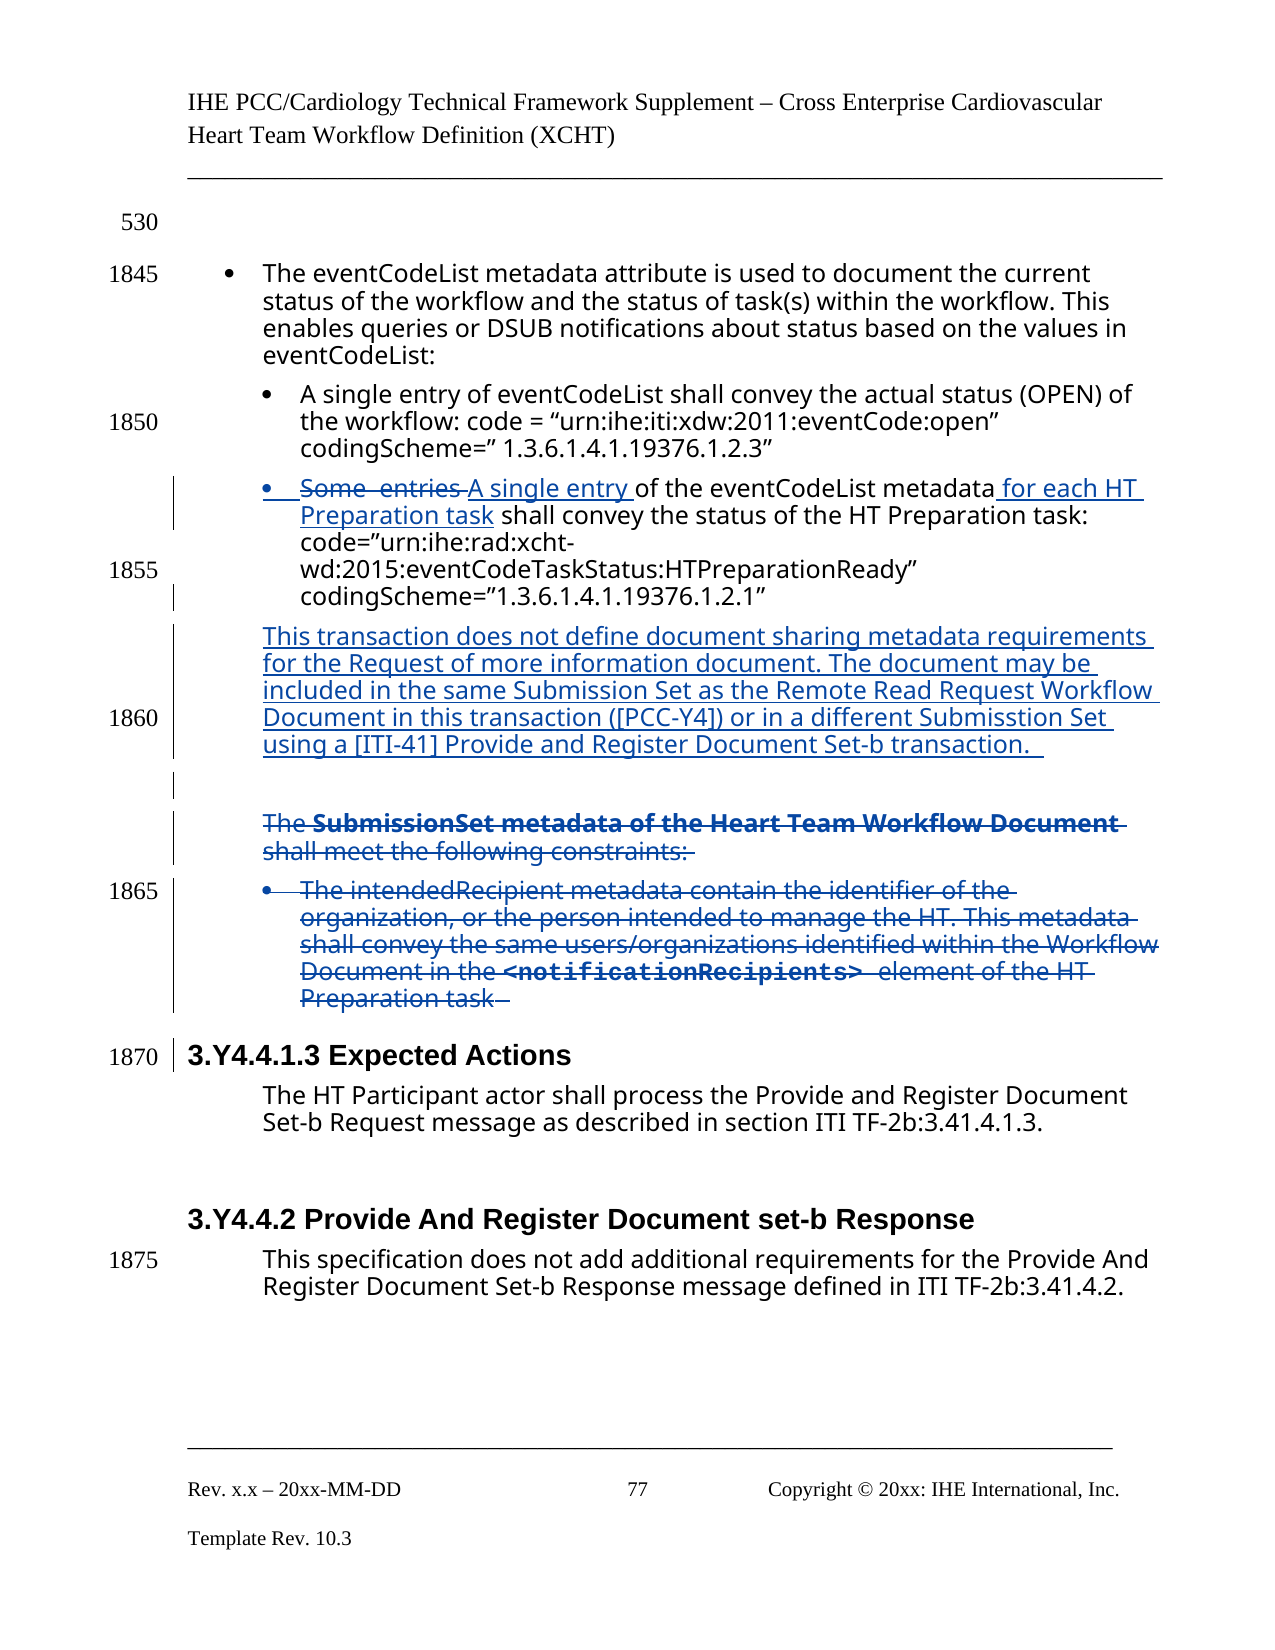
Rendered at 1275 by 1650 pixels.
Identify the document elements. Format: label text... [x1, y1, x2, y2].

list of the eventCodeList metadata shall convey the status of the HT Preparation task: code=”urn:ihe:rad:xcht-wd:2015:eventCodeTaskStatus:HTPreparationReady” codingScheme=”1.3.6.1.4.1.19376.1.2.1” [262, 476, 1162, 611]
text The HT Participant actor shall process the Provide and Register Document Set-b Request message as described in section ITI TF-2b:3.41.4.1.3. [262, 1083, 1162, 1137]
list A single entry of eventCodeList shall convey the actual status (OPEN) of the workflow: code = “urn:ihe:iti:xdw:2011:eventCode:open” codingScheme=” 1.3.6.1.4.1.19376.1.2.3” [262, 382, 1162, 463]
subtitle 3.Y4.4.2 Provide And Register Document set-b Response [187, 1202, 1162, 1235]
subtitle 3.Y4.4.1.3 Expected Actions [187, 1038, 1162, 1072]
list The eventCodeList metadata attribute is used to document the current status of the workflow and the status of task(s) within the workflow. This enables queries or DSUB notifications about status based on the values in eventCodeList: [225, 261, 1162, 369]
text This specification does not add additional requirements for the Provide And Register Document Set-b Response message defined in ITI TF-2b:3.41.4.2. [262, 1247, 1162, 1301]
